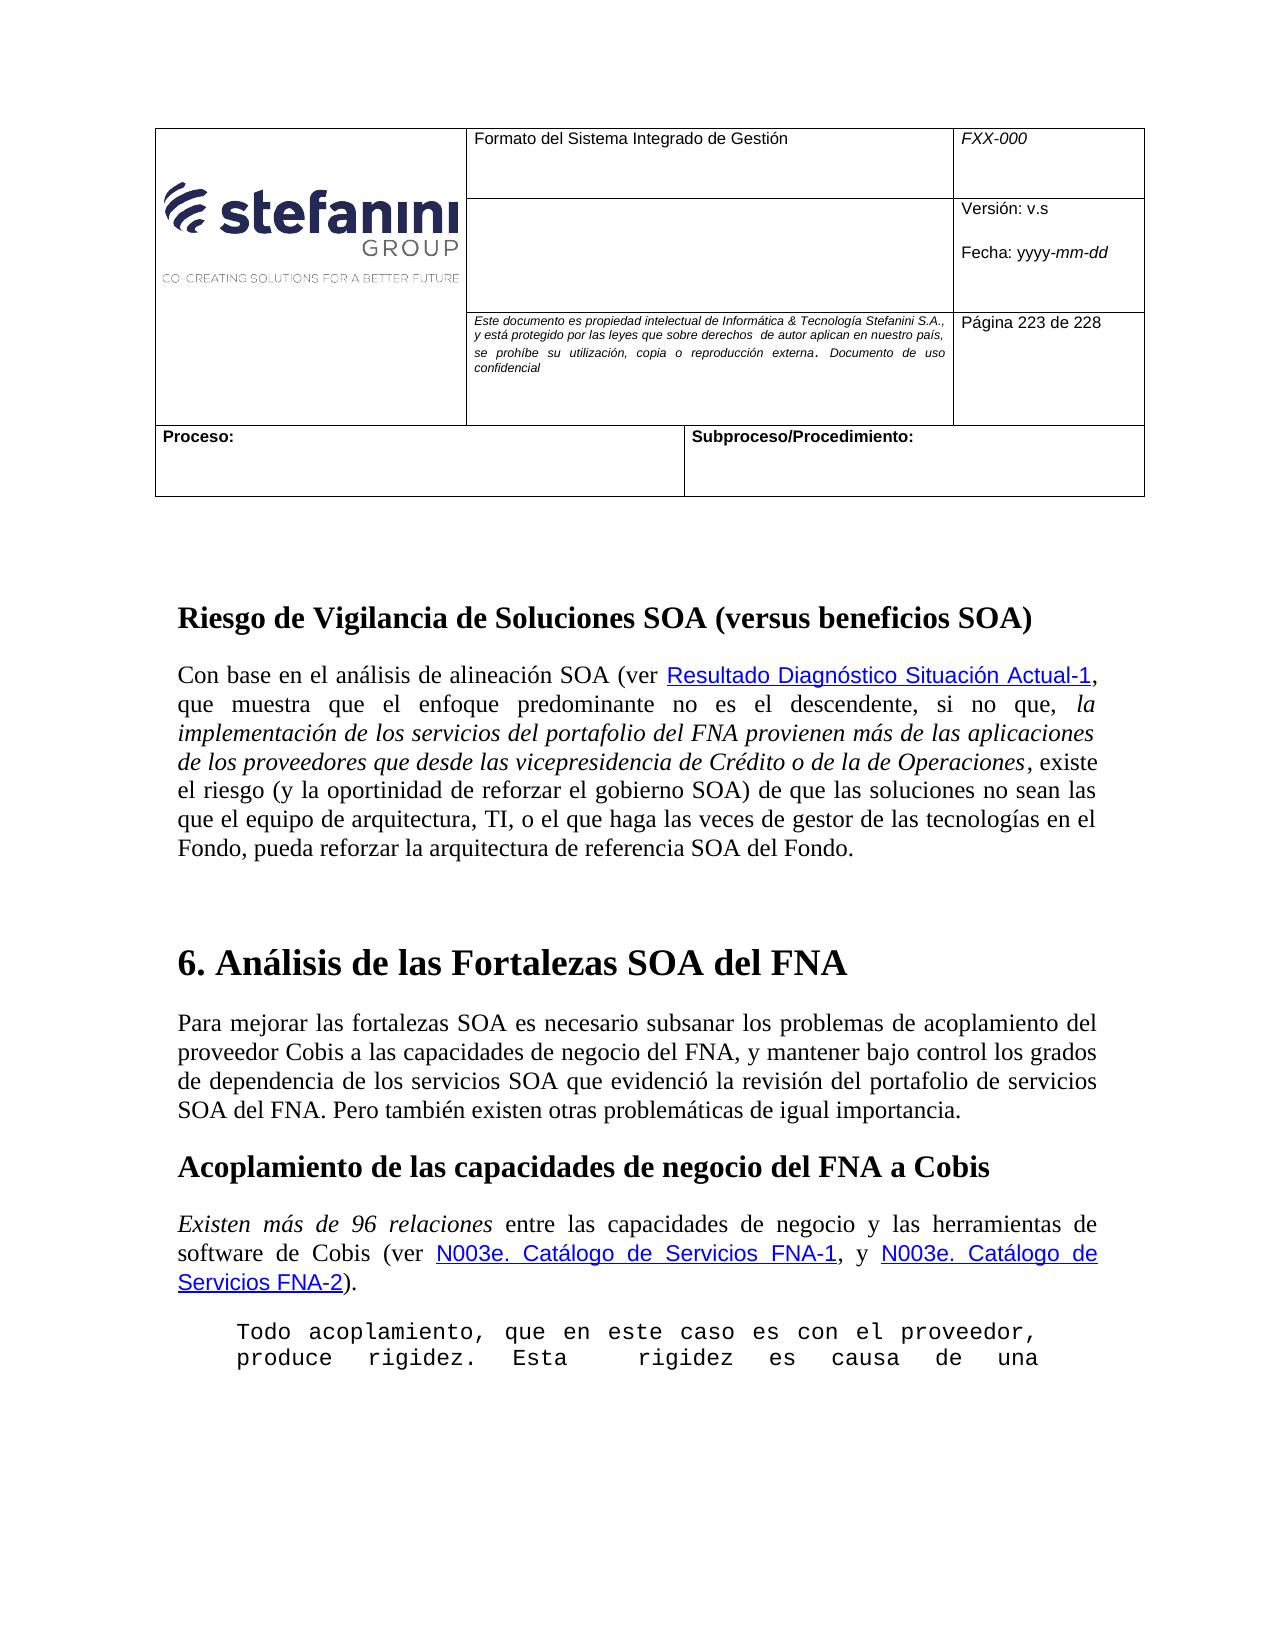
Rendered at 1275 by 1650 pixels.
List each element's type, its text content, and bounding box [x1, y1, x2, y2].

picture [162, 182, 460, 286]
text Para mejorar las fortalezas SOA es necesario subsanar los problemas de acoplamiento del proveedor Cobis a las capacidades de negocio del FNA, y mantener bajo control los grados de dependencia de los servicios SOA que evidenció la revisión del portafolio de servicios SOA del FNA. Pero también existen otras problemáticas de igual importancia. [177, 1008, 1098, 1123]
text Existen más de 96 relaciones entre las capacidades de negocio y las herramientas de software de Cobis (ver N003e. Catálogo de Servicios FNA-1, y N003e. Catálogo de Servicios FNA-2). [177, 1209, 1098, 1296]
subtitle Riesgo de Vigilancia de Soluciones SOA (versus beneficios SOA) [177, 599, 1098, 635]
text Con base en el análisis de alineación SOA (ver Resultado Diagnóstico Situación Actual-1, que muestra que el enfoque predominante no es el descendente, si no que, la implementación de los servicios del portafolio del FNA provienen más de las aplicaciones de los proveedores que desde las vicepresidencia de Crédito o de la de Operaciones, existe el riesgo (y la oportinidad de reforzar el gobierno SOA) de que las soluciones no sean las que el equipo de arquitectura, TI, o el que haga las veces de gestor de las tecnologías en el Fondo, pueda reforzar la arquitectura de referencia SOA del Fondo. [177, 660, 1098, 862]
subtitle Acoplamiento de las capacidades de negocio del FNA a Cobis [177, 1148, 1098, 1184]
subtitle 6. Análisis de las Fortalezas SOA del FNA [177, 940, 1098, 983]
text Todo acoplamiento, que en este caso es con el proveedor, produce rigidez. Esta rigidez es causa de una problemática que afecta, en primer grado a la flexibilidad de negocio, y segundo, al tiempo de mercado. [236, 1321, 1039, 1372]
